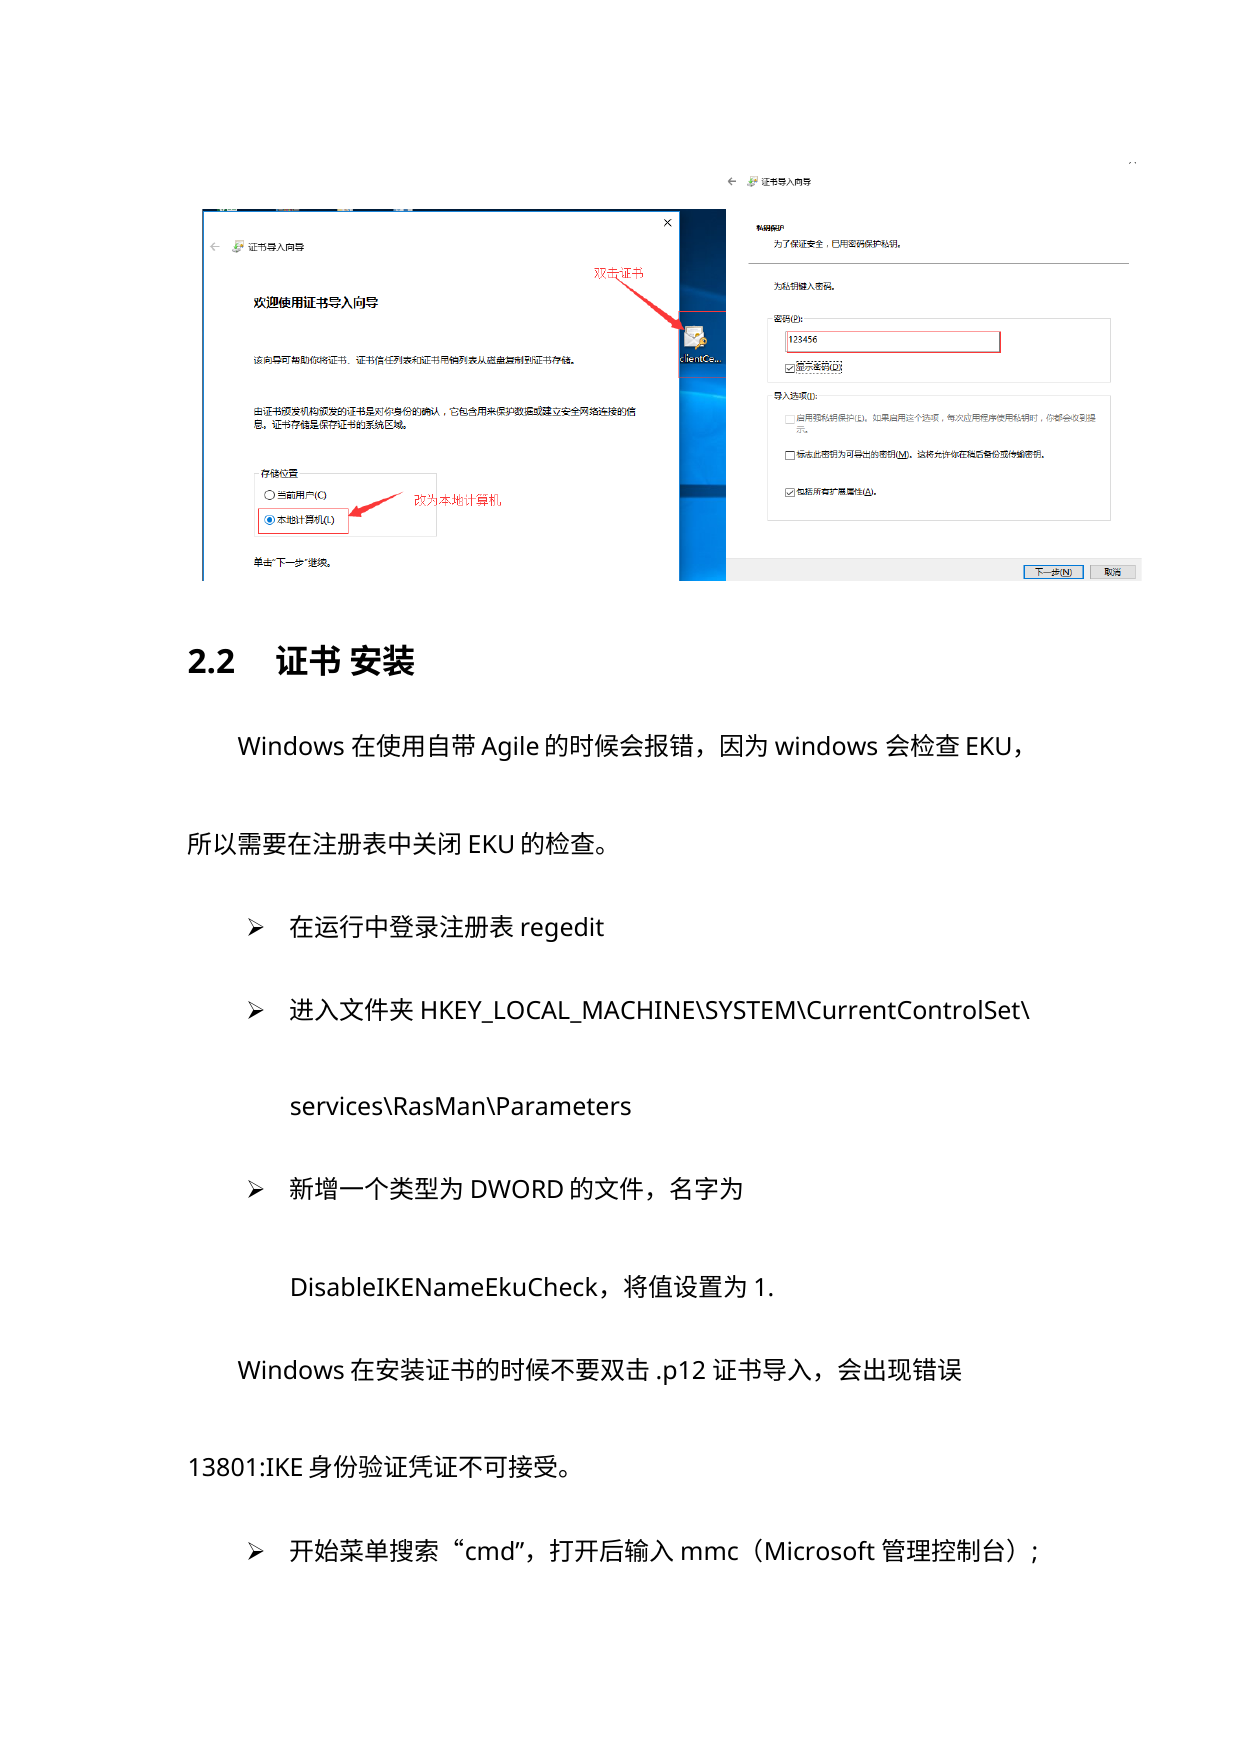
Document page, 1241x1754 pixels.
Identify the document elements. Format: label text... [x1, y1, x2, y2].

list 进入文件夹HKEY_LOCAL_MACHINE\SYSTEM\CurrentControlSet\services\RasMan\Parameters [246, 976, 1053, 1138]
list 在运行中登录注册表regedit [246, 893, 1053, 958]
list 新增一个类型为DWORD的文件，名字为DisableIKENameEkuCheck，将值设置为1. [246, 1155, 1053, 1318]
subtitle 证书 安装 [187, 626, 1053, 691]
picture [202, 162, 1142, 581]
text Windows 在使用自带Agile的时候会报错，因为windows 会检查EKU，所以需要在注册表中关闭EKU的检查。 [187, 712, 1053, 875]
text Windows在安装证书的时候不要双击 .p12 证书导入，会出现错误 13801:IKE身份验证凭证不可接受。 [187, 1336, 1053, 1498]
list 开始菜单搜索“cmd”，打开后输入 mmc（Microsoft 管理控制台）; [246, 1517, 1053, 1582]
